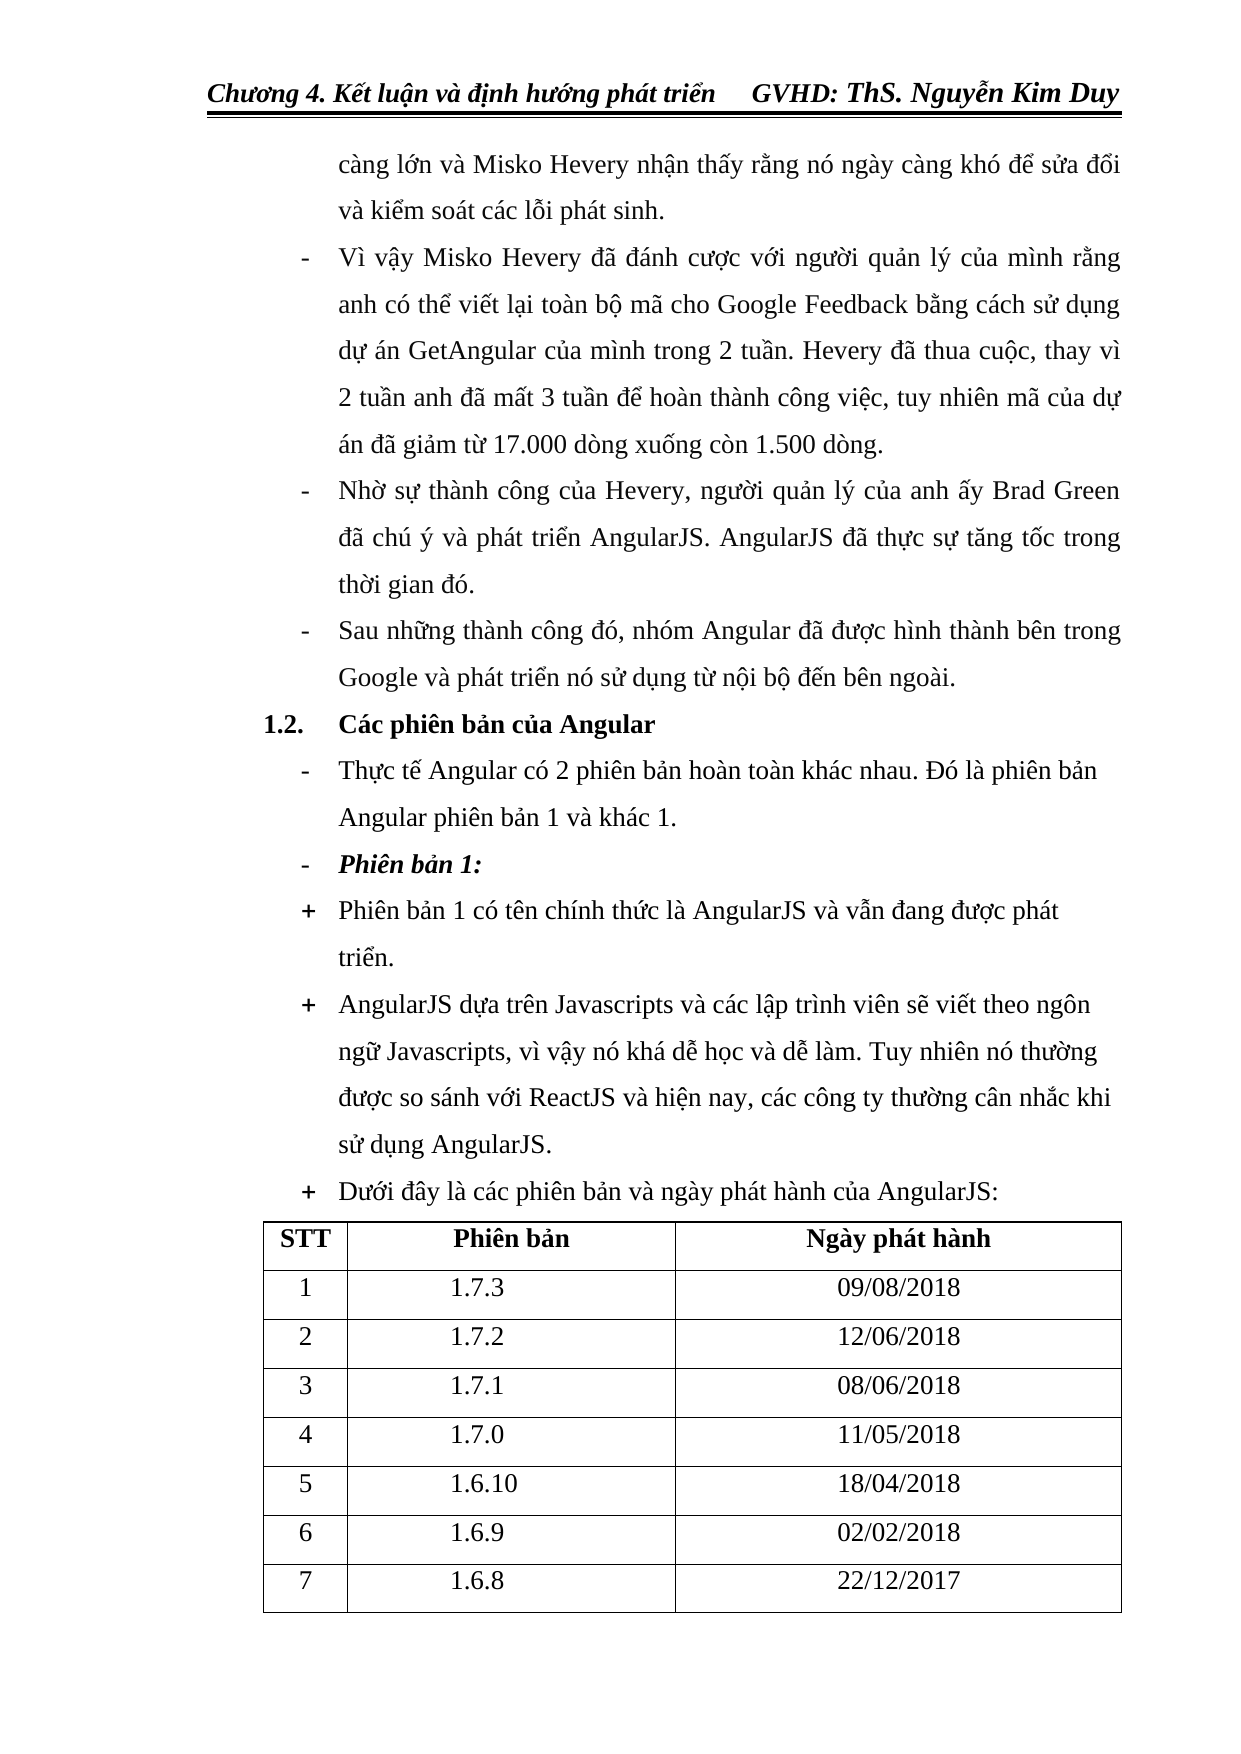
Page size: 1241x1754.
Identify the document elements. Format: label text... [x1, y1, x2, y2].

list Phiên bản 1: [301, 848, 1122, 879]
table_cell 09/08/2018 [676, 1271, 1121, 1319]
table_cell 22/12/2017 [676, 1565, 1121, 1612]
table_cell 1.7.0 [348, 1418, 675, 1466]
table_cell 02/02/2018 [676, 1516, 1121, 1563]
list Thực tế Angular có 2 phiên bản hoàn toàn khác nhau. Đó là phiên bản Angular phiên bản 1 và khác 1. [301, 754, 1122, 832]
table_header STT [264, 1223, 347, 1270]
table_cell 12/06/2018 [676, 1320, 1121, 1368]
list Các phiên bản của Angular [263, 708, 1122, 739]
list Vì vậy Misko Hevery đã đánh cược với người quản lý của mình rằng anh có thể viết lại toàn bộ mã cho Google Feedback bằng cách sử dụng dự án GetAngular của mình trong 2 tuần. Hevery đã thua cuộc, thay vì 2 tuần anh đã mất 3 tuần để hoàn thành công việc, tuy nhiên mã của dự án đã giảm từ 17.000 dòng xuống còn 1.500 dòng. [301, 241, 1122, 459]
list Dưới đây là các phiên bản và ngày phát hành của AngularJS: [301, 1174, 1122, 1206]
table_cell 1.6.10 [348, 1467, 675, 1514]
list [301, 148, 1122, 226]
table_header Ngày phát hành [676, 1223, 1121, 1270]
table_cell 1.7.2 [348, 1320, 675, 1368]
table_cell 6 [264, 1516, 347, 1563]
table_cell 11/05/2018 [676, 1418, 1121, 1466]
table_cell 1.7.1 [348, 1369, 675, 1417]
table_cell 1.7.3 [348, 1271, 675, 1319]
table_cell 3 [264, 1369, 347, 1417]
table_cell 08/06/2018 [676, 1369, 1121, 1417]
table_cell 1.6.8 [348, 1565, 675, 1612]
list Nhờ sự thành công của Hevery, người quản lý của anh ấy Brad Green đã chú ý và phát triển AngularJS. AngularJS đã thực sự tăng tốc trong thời gian đó. [301, 474, 1122, 599]
table_cell 1 [264, 1271, 347, 1319]
list Sau những thành công đó, nhóm Angular đã được hình thành bên trong Google và phát triển nó sử dụng từ nội bộ đến bên ngoài. [301, 614, 1122, 692]
table_cell 1.6.9 [348, 1516, 675, 1563]
table_header Phiên bản [348, 1223, 675, 1270]
table_cell 2 [264, 1320, 347, 1368]
table_cell 7 [264, 1565, 347, 1612]
table_cell 5 [264, 1467, 347, 1514]
table_cell 4 [264, 1418, 347, 1466]
table_cell 18/04/2018 [676, 1467, 1121, 1514]
list Phiên bản 1 có tên chính thức là AngularJS và vẫn đang được phát triển. [301, 894, 1122, 972]
list AngularJS dựa trên Javascripts và các lập trình viên sẽ viết theo ngôn ngữ Javascripts, vì vậy nó khá dễ học và dễ làm. Tuy nhiên nó thường được so sánh với ReactJS và hiện nay, các công ty thường cân nhắc khi sử dụng AngularJS. [301, 988, 1122, 1159]
